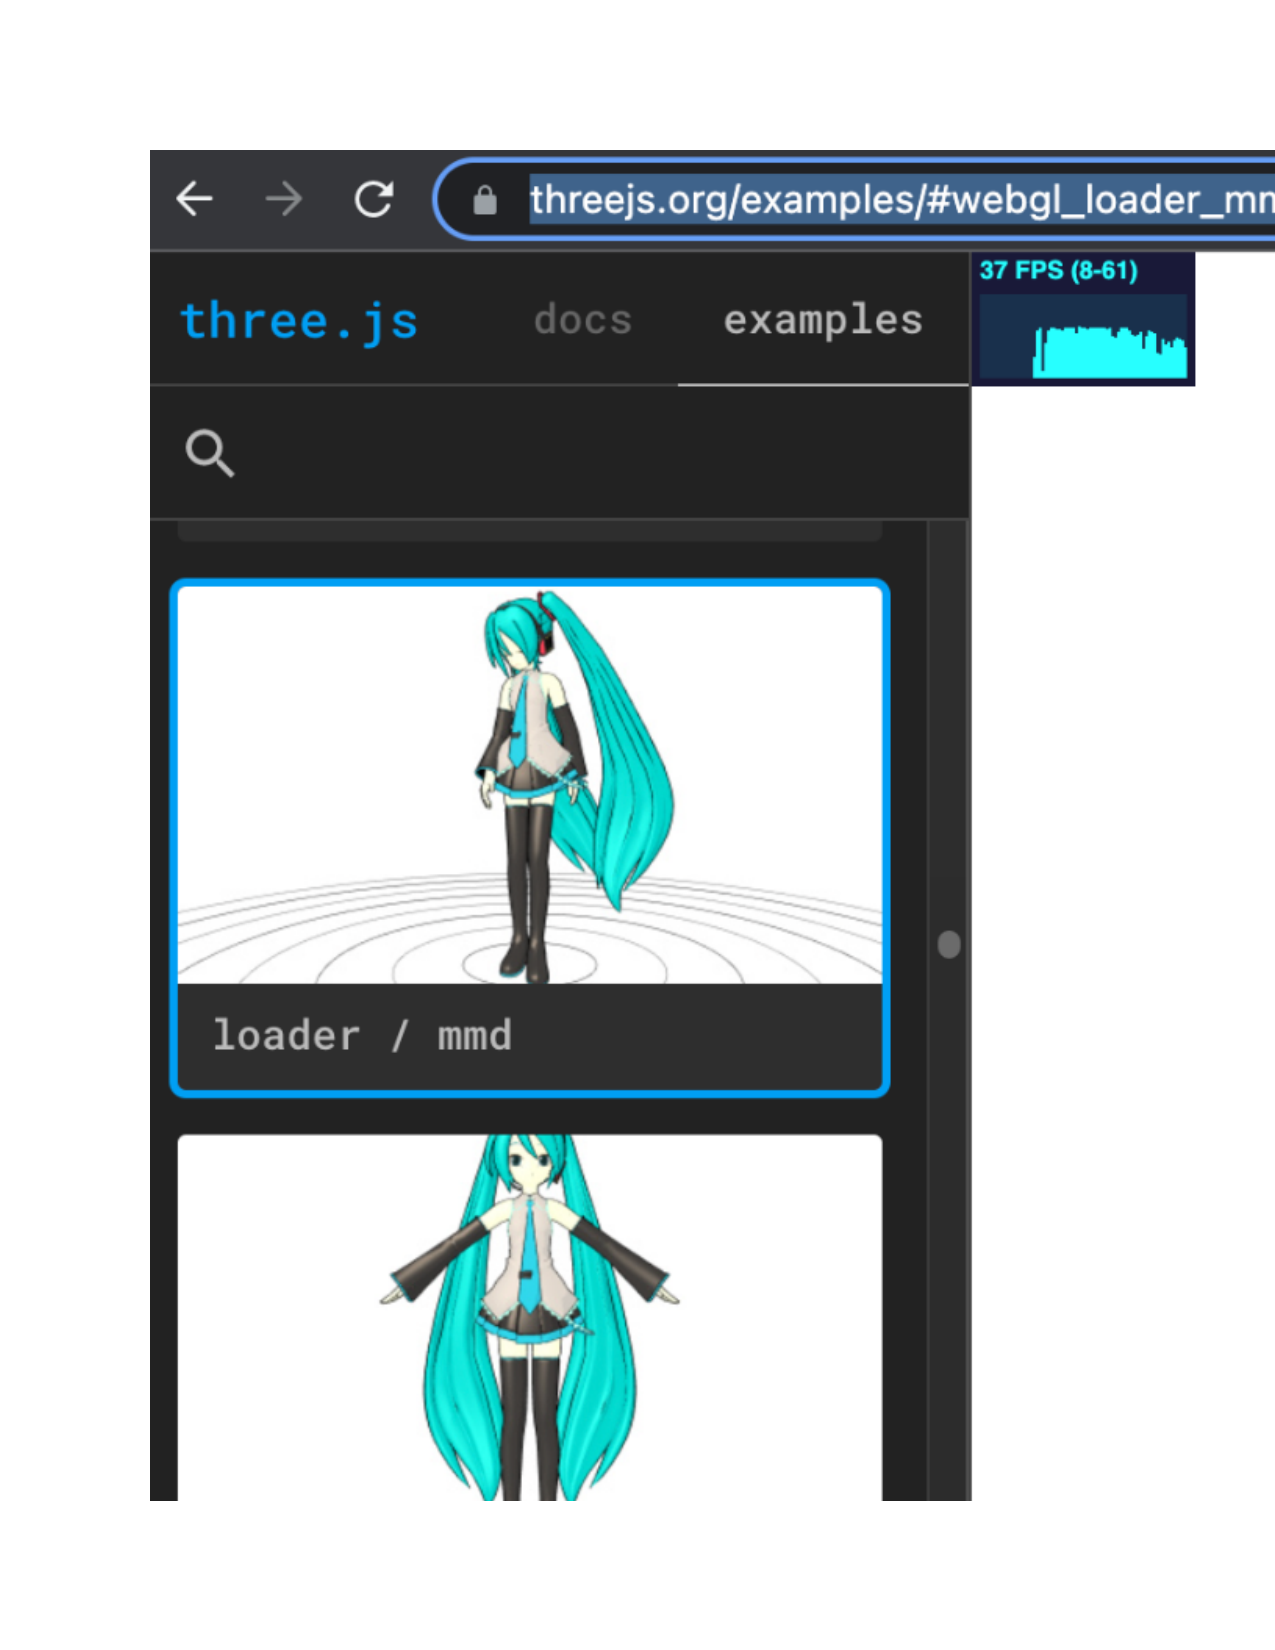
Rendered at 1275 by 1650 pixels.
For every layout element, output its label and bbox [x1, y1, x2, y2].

picture [150, 150, 1275, 1501]
